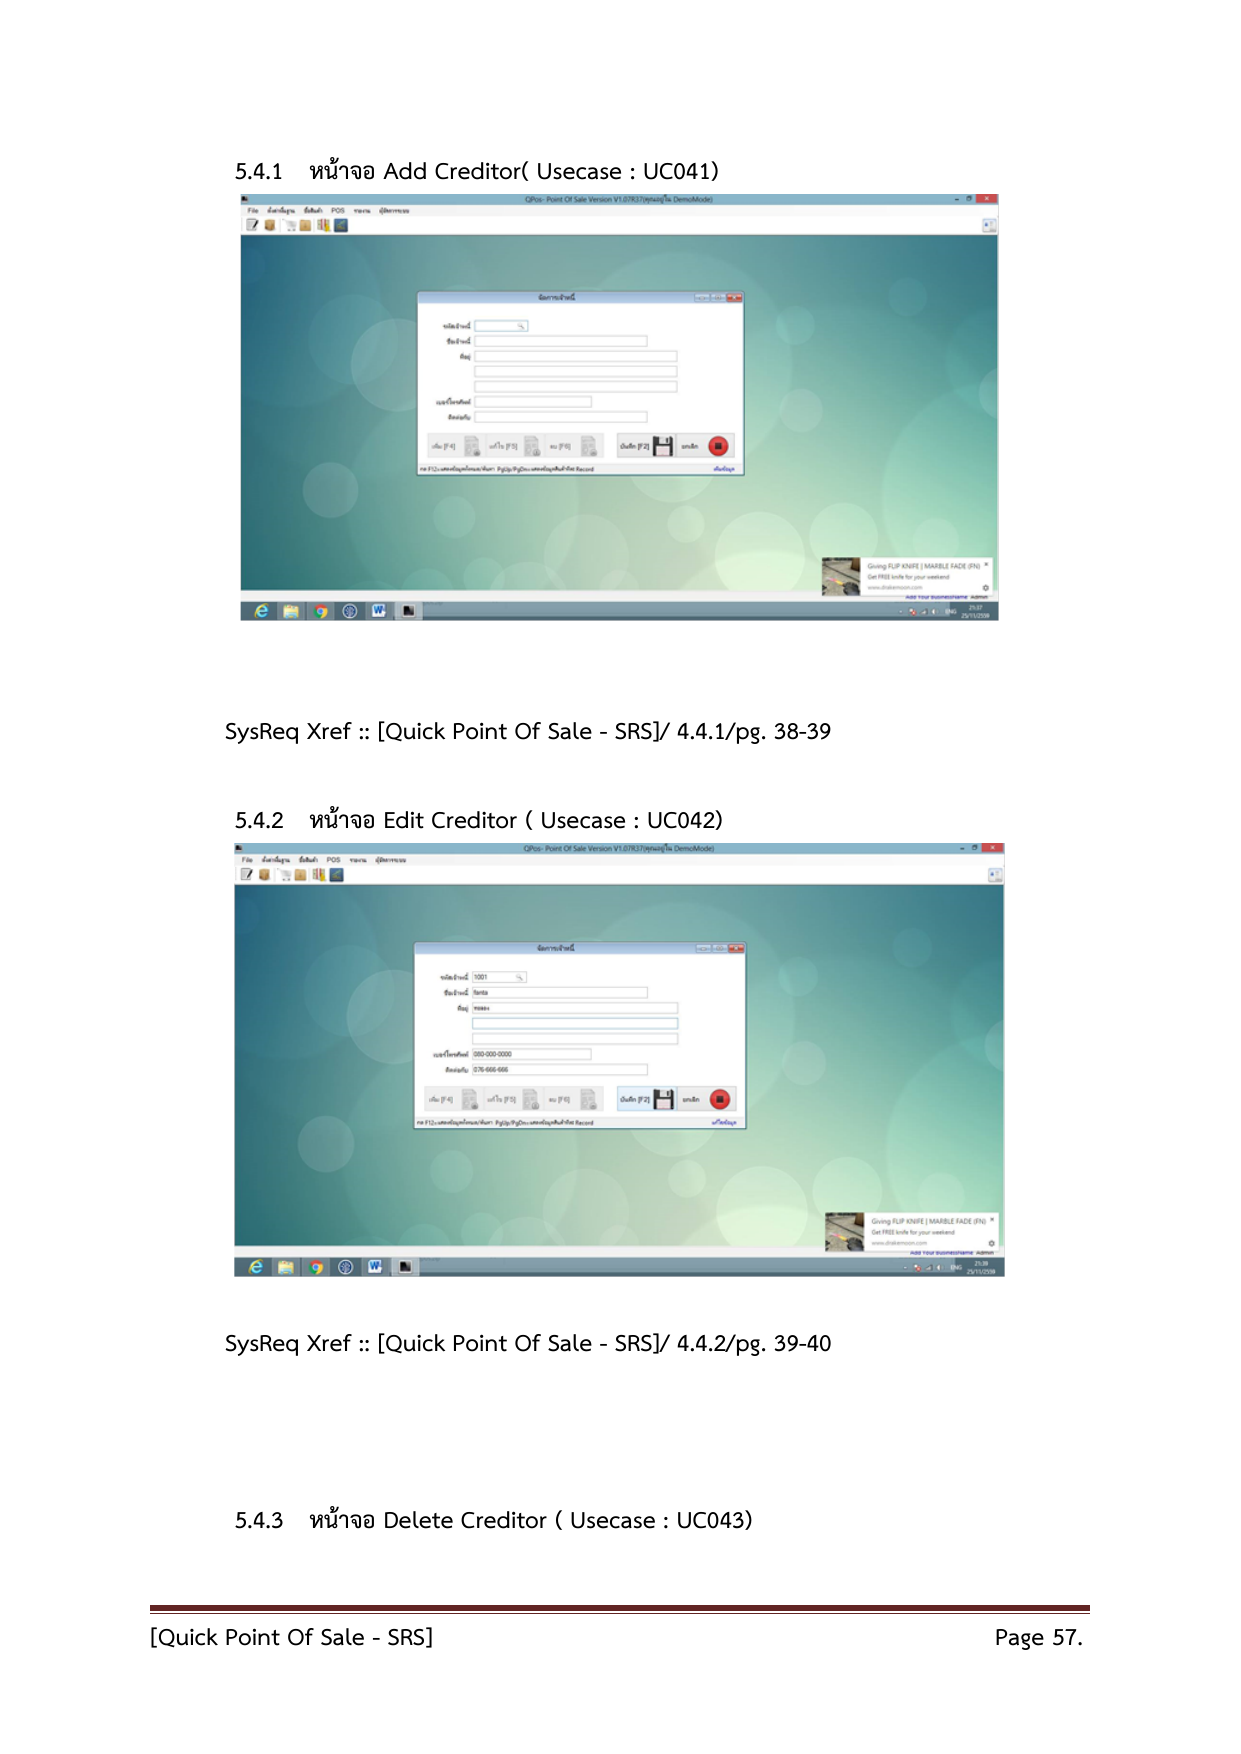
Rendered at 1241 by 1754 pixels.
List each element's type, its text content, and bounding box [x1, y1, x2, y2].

list หน้าจอ Add Creditor( Usecase : UC041) [234, 150, 1090, 194]
text SysReq Xref :: [Quick Point Of Sale - SRS]/ 4.4.2/pg. 39-40 [150, 1322, 1090, 1366]
list หน้าจอ Edit Creditor ( Usecase : UC042) [234, 799, 1090, 843]
picture [234, 843, 1006, 1278]
picture [240, 194, 1000, 622]
list หน้าจอ Delete Creditor ( Usecase : UC043) [234, 1499, 1090, 1544]
text SysReq Xref :: [Quick Point Of Sale - SRS]/ 4.4.1/pg. 38-39 [150, 710, 1090, 755]
